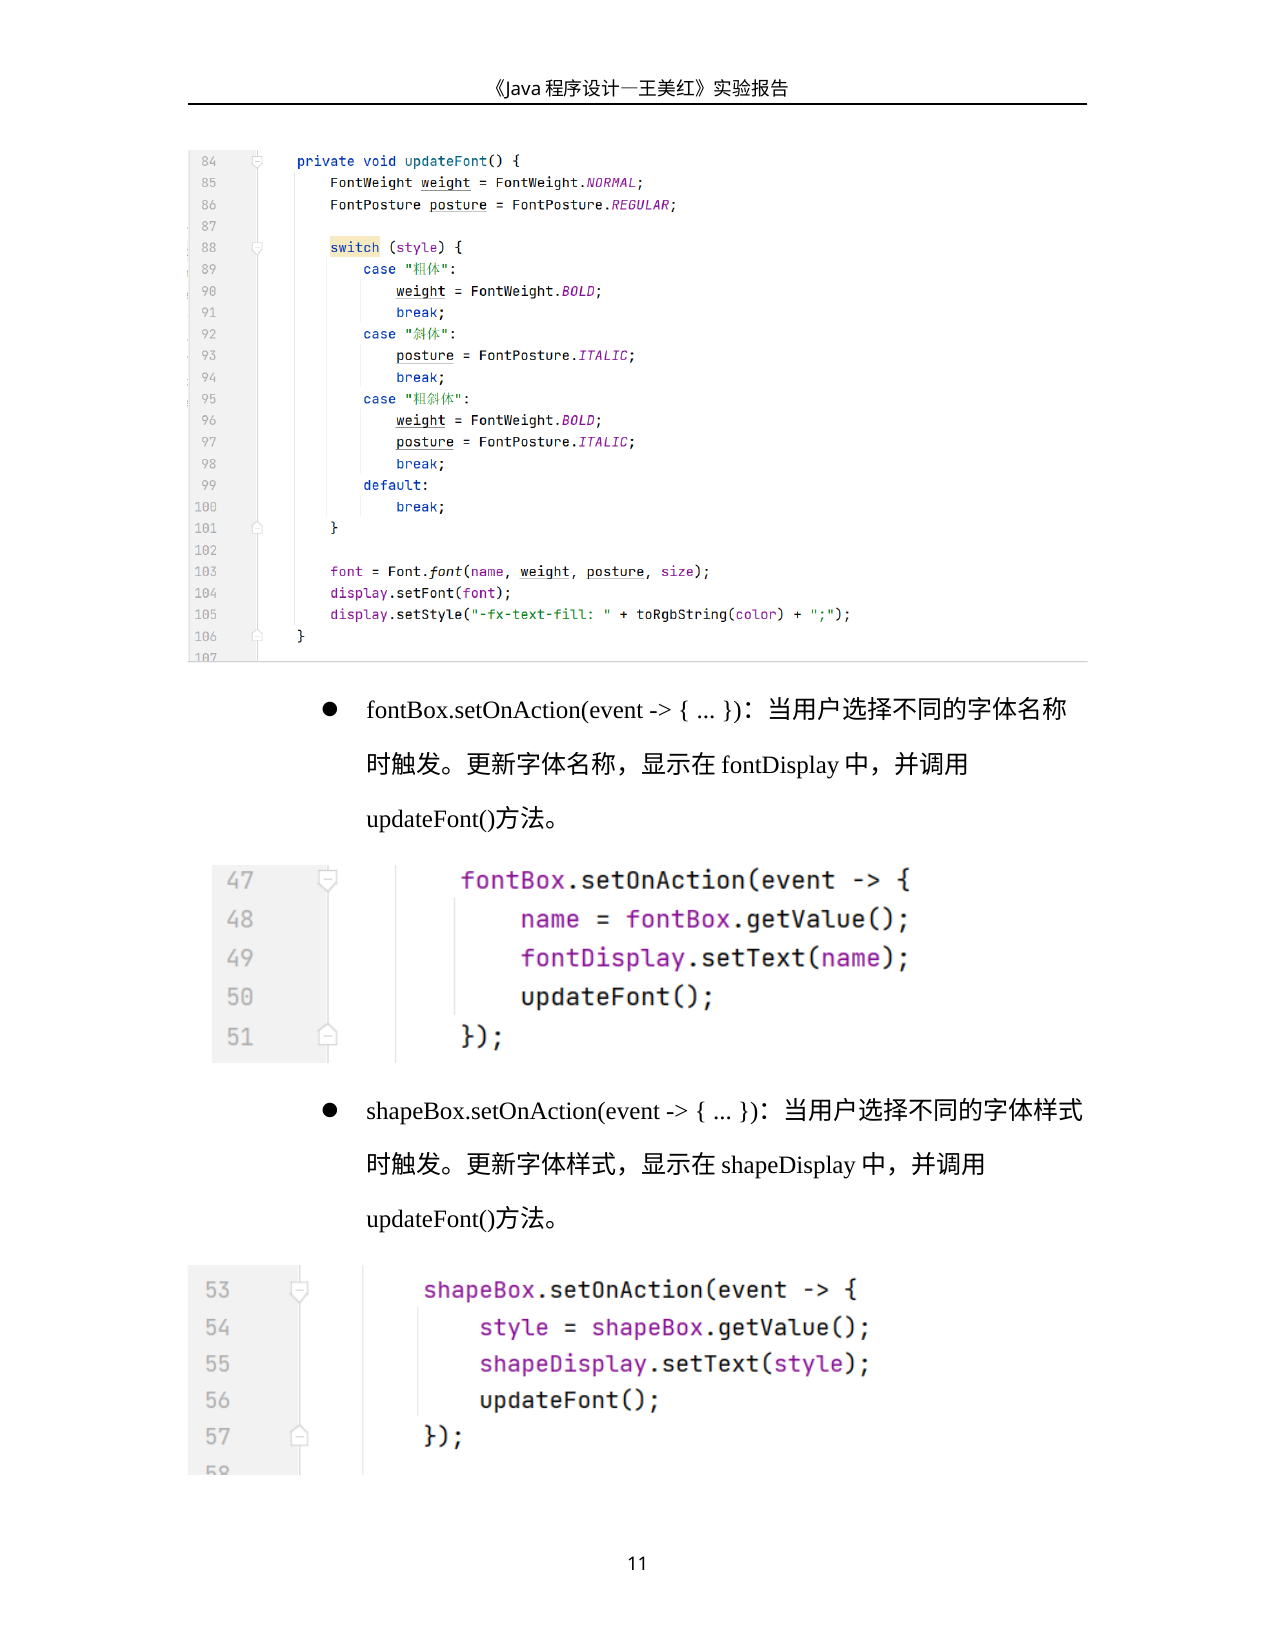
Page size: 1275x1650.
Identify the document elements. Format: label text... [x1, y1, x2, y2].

list fontBox.setOnAction(event -> { ... })：当用户选择不同的字体名称时触发。更新字体名称，显示在fontDisplay中，并调用updateFont()方法。 [320, 690, 1087, 835]
picture [187, 1265, 1088, 1475]
picture [211, 865, 1064, 1063]
list shapeBox.setOnAction(event -> { ... })：当用户选择不同的字体样式时触发。更新字体样式，显示在shapeDisplay中，并调用updateFont()方法。 [320, 1090, 1087, 1235]
picture [187, 150, 1088, 663]
